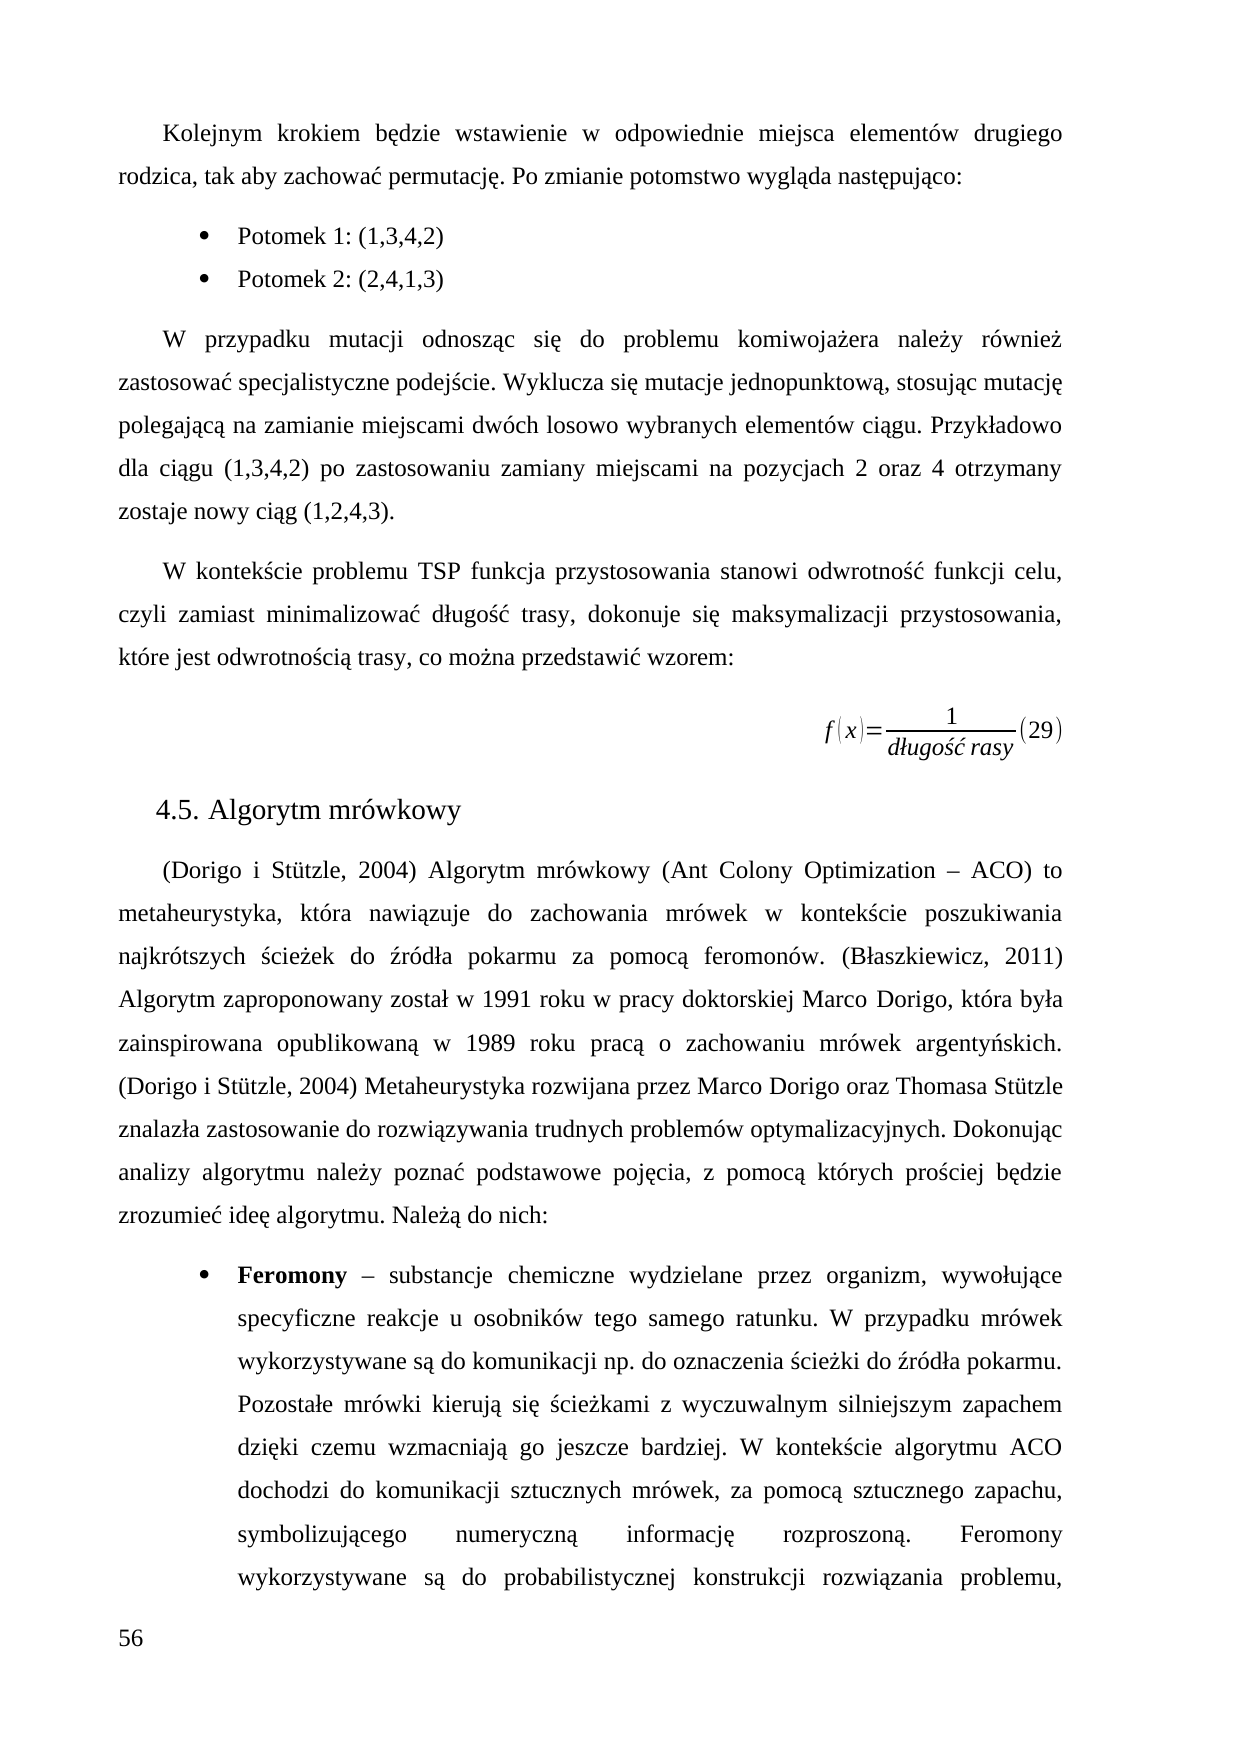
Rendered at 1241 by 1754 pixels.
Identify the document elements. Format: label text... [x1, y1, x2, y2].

text Kolejnym krokiem będzie wstawienie w odpowiednie miejsca elementów drugiego rodzica, tak aby zachować permutację. Po zmianie potomstwo wygląda następująco: [118, 118, 1063, 190]
text W kontekście problemu TSP funkcja przystosowania stanowi odwrotność funkcji celu, czyli zamiast minimalizować długość trasy, dokonuje się maksymalizacji przystosowania, które jest odwrotnością trasy, co można przedstawić wzorem: [118, 556, 1063, 671]
text Algorytm mrówkowy (Ant Colony Optimization – ACO) to metaheurystyka, która nawiązuje do zachowania mrówek w kontekście poszukiwania najkrótszych ścieżek do źródła pokarmu za pomocą feromonów. Algorytm zaproponowany został w 1991 roku w pracy doktorskiej Marco Dorigo, która była zainspirowana opublikowaną w 1989 roku pracą o zachowaniu mrówek argentyńskich. Metaheurystyka rozwijana przez Marco Dorigo oraz Thomasa Stützle znalazła zastosowanie do rozwiązywania trudnych problemów optymalizacyjnych. Dokonując analizy algorytmu należy poznać podstawowe pojęcia, z pomocą których prościej będzie zrozumieć ideę algorytmu. Należą do nich: [118, 855, 1063, 1229]
list Potomek 2: (2,4,1,3) [200, 264, 1063, 293]
list Potomek 1: (1,3,4,2) [200, 221, 1063, 250]
subtitle Algorytm mrówkowy [156, 792, 1063, 826]
text W przypadku mutacji odnosząc się do problemu komiwojażera należy również zastosować specjalistyczne podejście. Wyklucza się mutacje jednopunktową, stosując mutację polegającą na zamianie miejscami dwóch losowo wybranych elementów ciągu. Przykładowo dla ciągu (1,3,4,2) po zastosowaniu zamiany miejscami na pozycjach 2 oraz 4 otrzymany zostaje nowy ciąg (1,2,4,3). [118, 324, 1063, 525]
